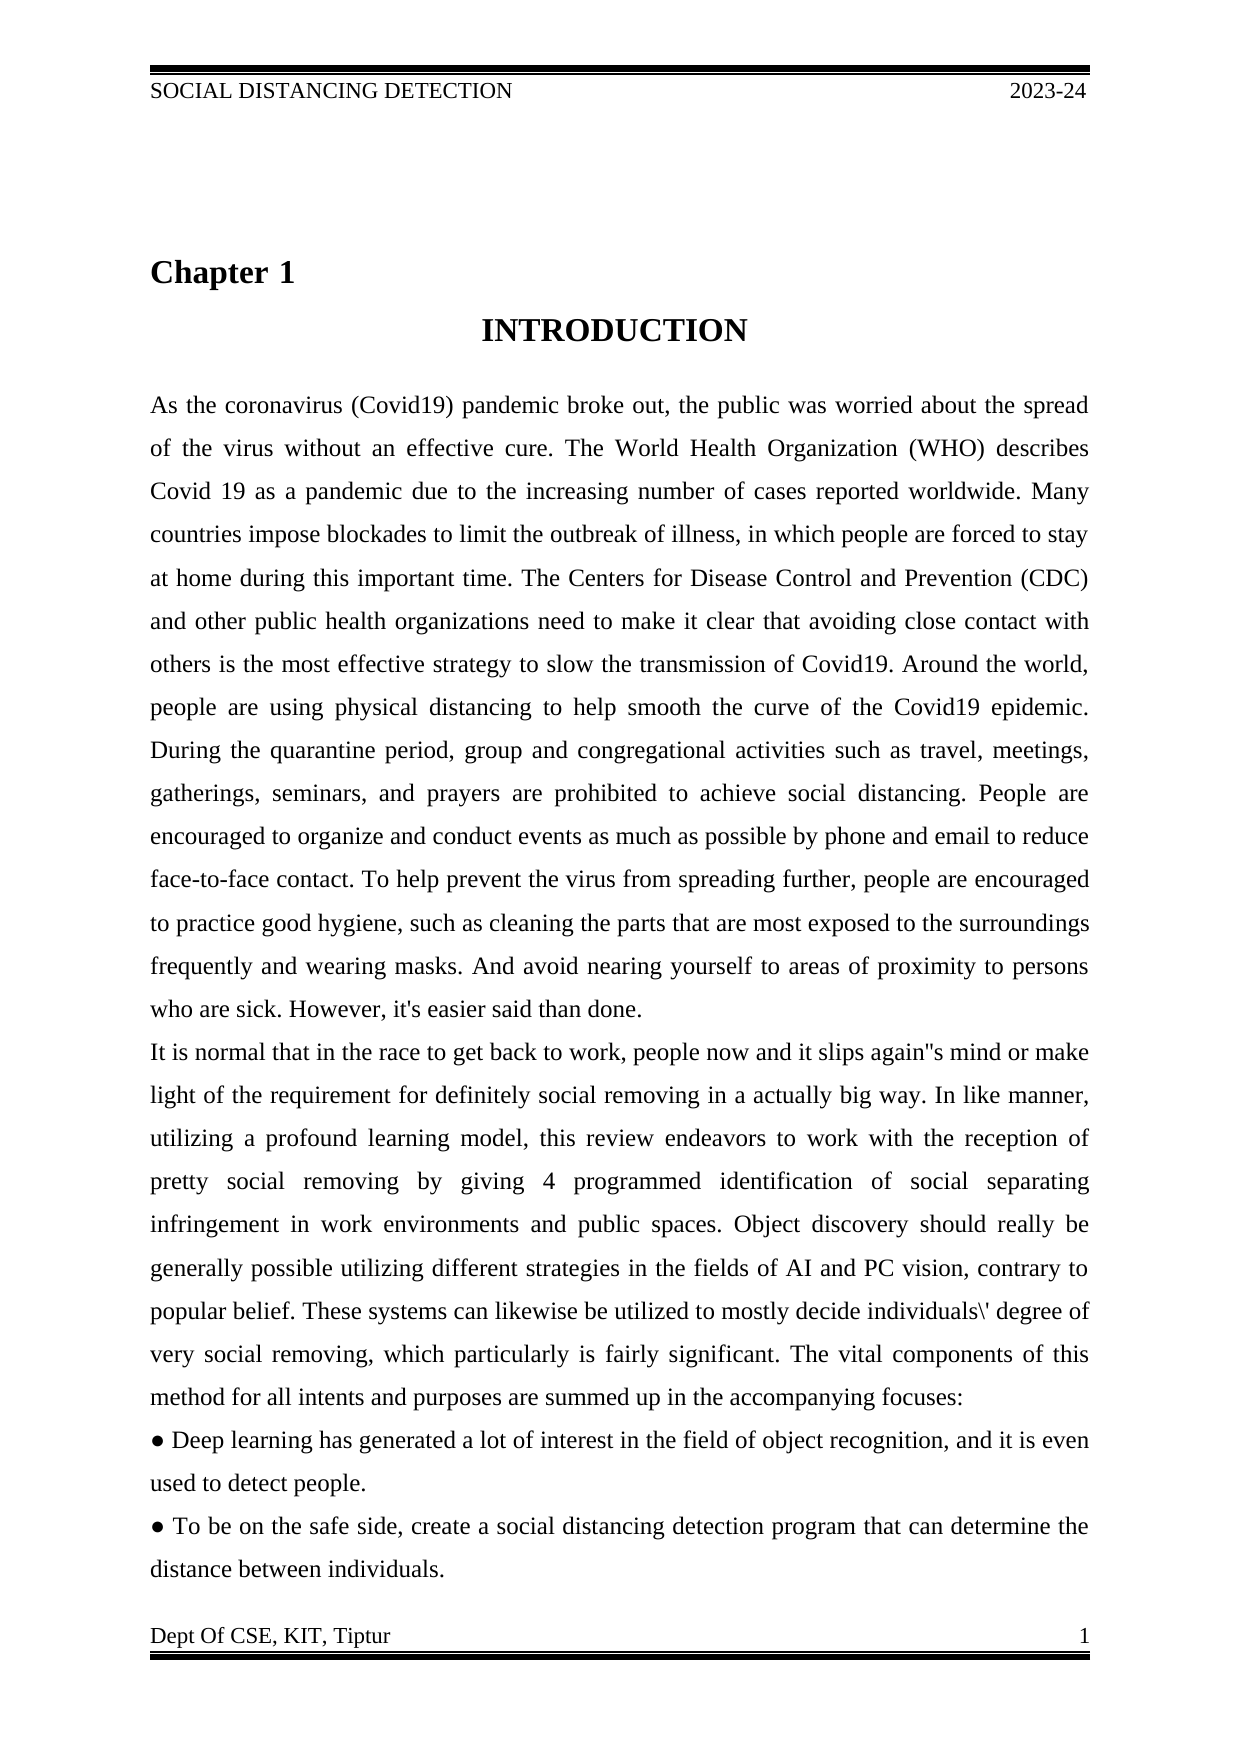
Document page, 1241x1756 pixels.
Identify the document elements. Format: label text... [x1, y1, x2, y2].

text It is normal that in the race to get back to work, people now and it slips again''s mind or make light of the requirement for definitely social removing in a actually big way. In like manner, utilizing a profound learning model, this review endeavors to work with the reception of pretty social removing by giving 4 programmed identification of social separating infringement in work environments and public spaces. Object discovery should really be generally possible utilizing different strategies in the fields of AI and PC vision, contrary to popular belief. These systems can likewise be utilized to mostly decide individuals\' degree of very social removing, which particularly is fairly significant. The vital components of this method for all intents and purposes are summed up in the accompanying focuses: [150, 1037, 1090, 1411]
subtitle INTRODUCTION [197, 310, 1032, 348]
text Chapter 1 [150, 252, 1090, 291]
text ● To be on the safe side, create a social distancing detection program that can determine the distance between individuals. [150, 1511, 1090, 1583]
text As the coronavirus (Covid19) pandemic broke out, the public was worried about the spread of the virus without an effective cure. The World Health Organization (WHO) describes Covid 19 as a pandemic due to the increasing number of cases reported worldwide. Many countries impose blockades to limit the outbreak of illness, in which people are forced to stay at home during this important time. The Centers for Disease Control and Prevention (CDC) and other public health organizations need to make it clear that avoiding close contact with others is the most effective strategy to slow the transmission of Covid19. Around the world, people are using physical distancing to help smooth the curve of the Covid19 epidemic. During the quarantine period, group and congregational activities such as travel, meetings, gatherings, seminars, and prayers are prohibited to achieve social distancing. People are encouraged to organize and conduct events as much as possible by phone and email to reduce face-to-face contact. To help prevent the virus from spreading further, people are encouraged to practice good hygiene, such as cleaning the parts that are most exposed to the surroundings frequently and wearing masks. And avoid nearing yourself to areas of proximity to persons who are sick. However, it's easier said than done. [150, 390, 1090, 1023]
text ● Deep learning has generated a lot of interest in the field of object recognition, and it is even used to detect people. [150, 1425, 1090, 1497]
